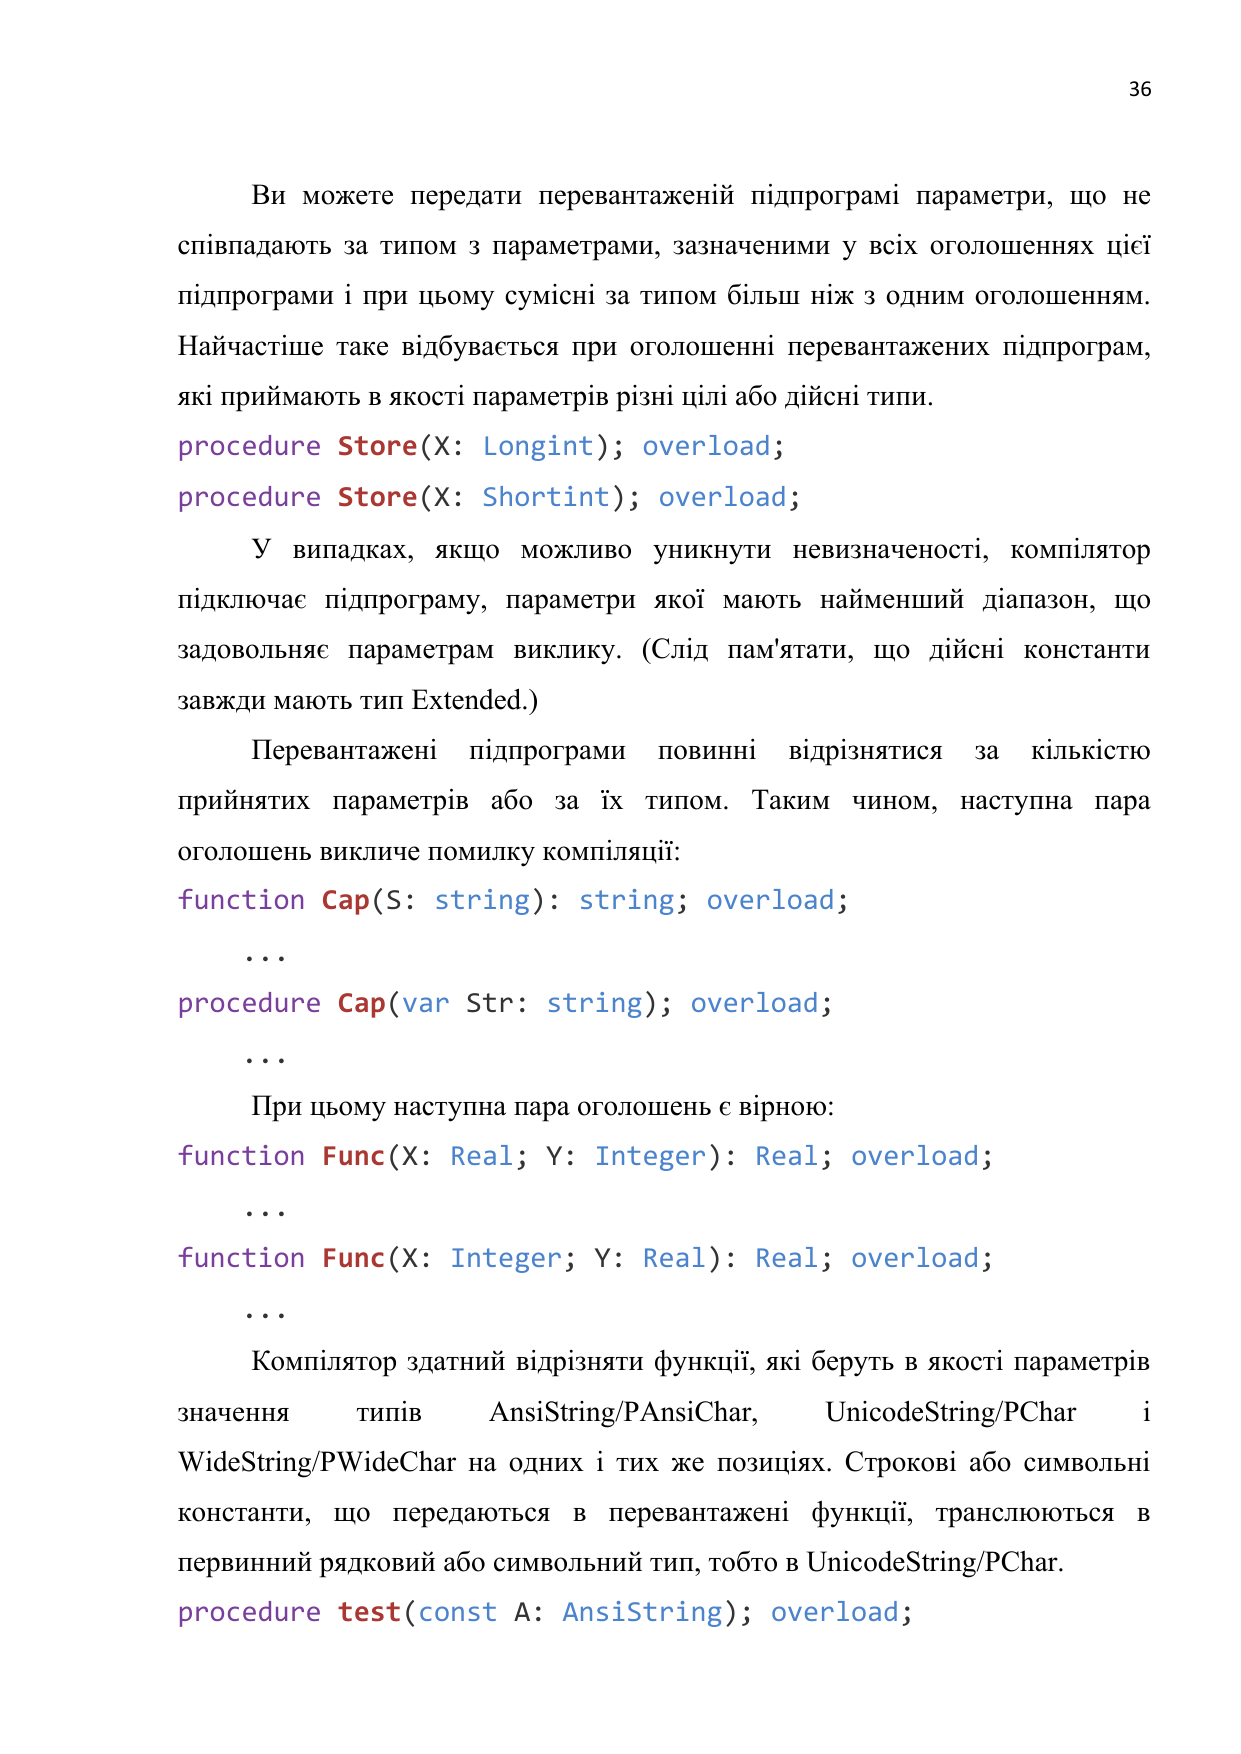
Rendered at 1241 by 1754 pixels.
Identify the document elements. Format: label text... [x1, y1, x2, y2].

text procedure Cap(var Str: string); overload; [177, 986, 1152, 1020]
text function Func(X: Integer; Y: Real): Real; overload; [177, 1241, 1152, 1275]
text ... [177, 1292, 1152, 1326]
text procedure test(const A: AnsiString); overload; [177, 1595, 1152, 1629]
text procedure Store(X: Shortint); overload; [177, 479, 1152, 514]
text При цьому наступна пара оголошень є вірною: [177, 1088, 1152, 1122]
text ... [177, 1189, 1152, 1224]
text procedure Store(X: Longint); overload; [177, 428, 1152, 462]
text function Func(X: Real; Y: Integer): Real; overload; [177, 1138, 1152, 1172]
text У випадках, якщо можливо уникнути невизначеності, компілятор підключає підпрограму, параметри якої мають найменший діапазон, що задовольняє параметрам виклику. (Слід пам'ятати, що дійсні константи завжди мають тип Extended.) [177, 531, 1152, 715]
text ... [177, 1037, 1152, 1071]
text Компілятор здатний відрізняти функції, які беруть в якості параметрів значення типів AnsiString/PAnsiChar, UnicodeString/PChar і WideString/PWideChar на одних і тих же позиціях. Строкові або символьні константи, що передаються в перевантажені функції, транслюються в первинний рядковий або символьний тип, тобто в UnicodeString/PChar. [177, 1343, 1152, 1578]
text ... [177, 934, 1152, 968]
text Перевантажені підпрограми повинні відрізнятися за кількістю прийнятих параметрів або за їх типом. Таким чином, наступна пара оголошень викличе помилку компіляції: [177, 732, 1152, 866]
text function Cap(S: string): string; overload; [177, 883, 1152, 917]
text Ви можете передати перевантаженій підпрограмі параметри, що не співпадають за типом з параметрами, зазначеними у всіх оголошеннях цієї підпрограми і при цьому сумісні за типом більш ніж з одним оголошенням. Найчастіше таке відбувається при оголошенні перевантажених підпрограм, які приймають в якості параметрів різні цілі або дійсні типи. [177, 177, 1152, 412]
